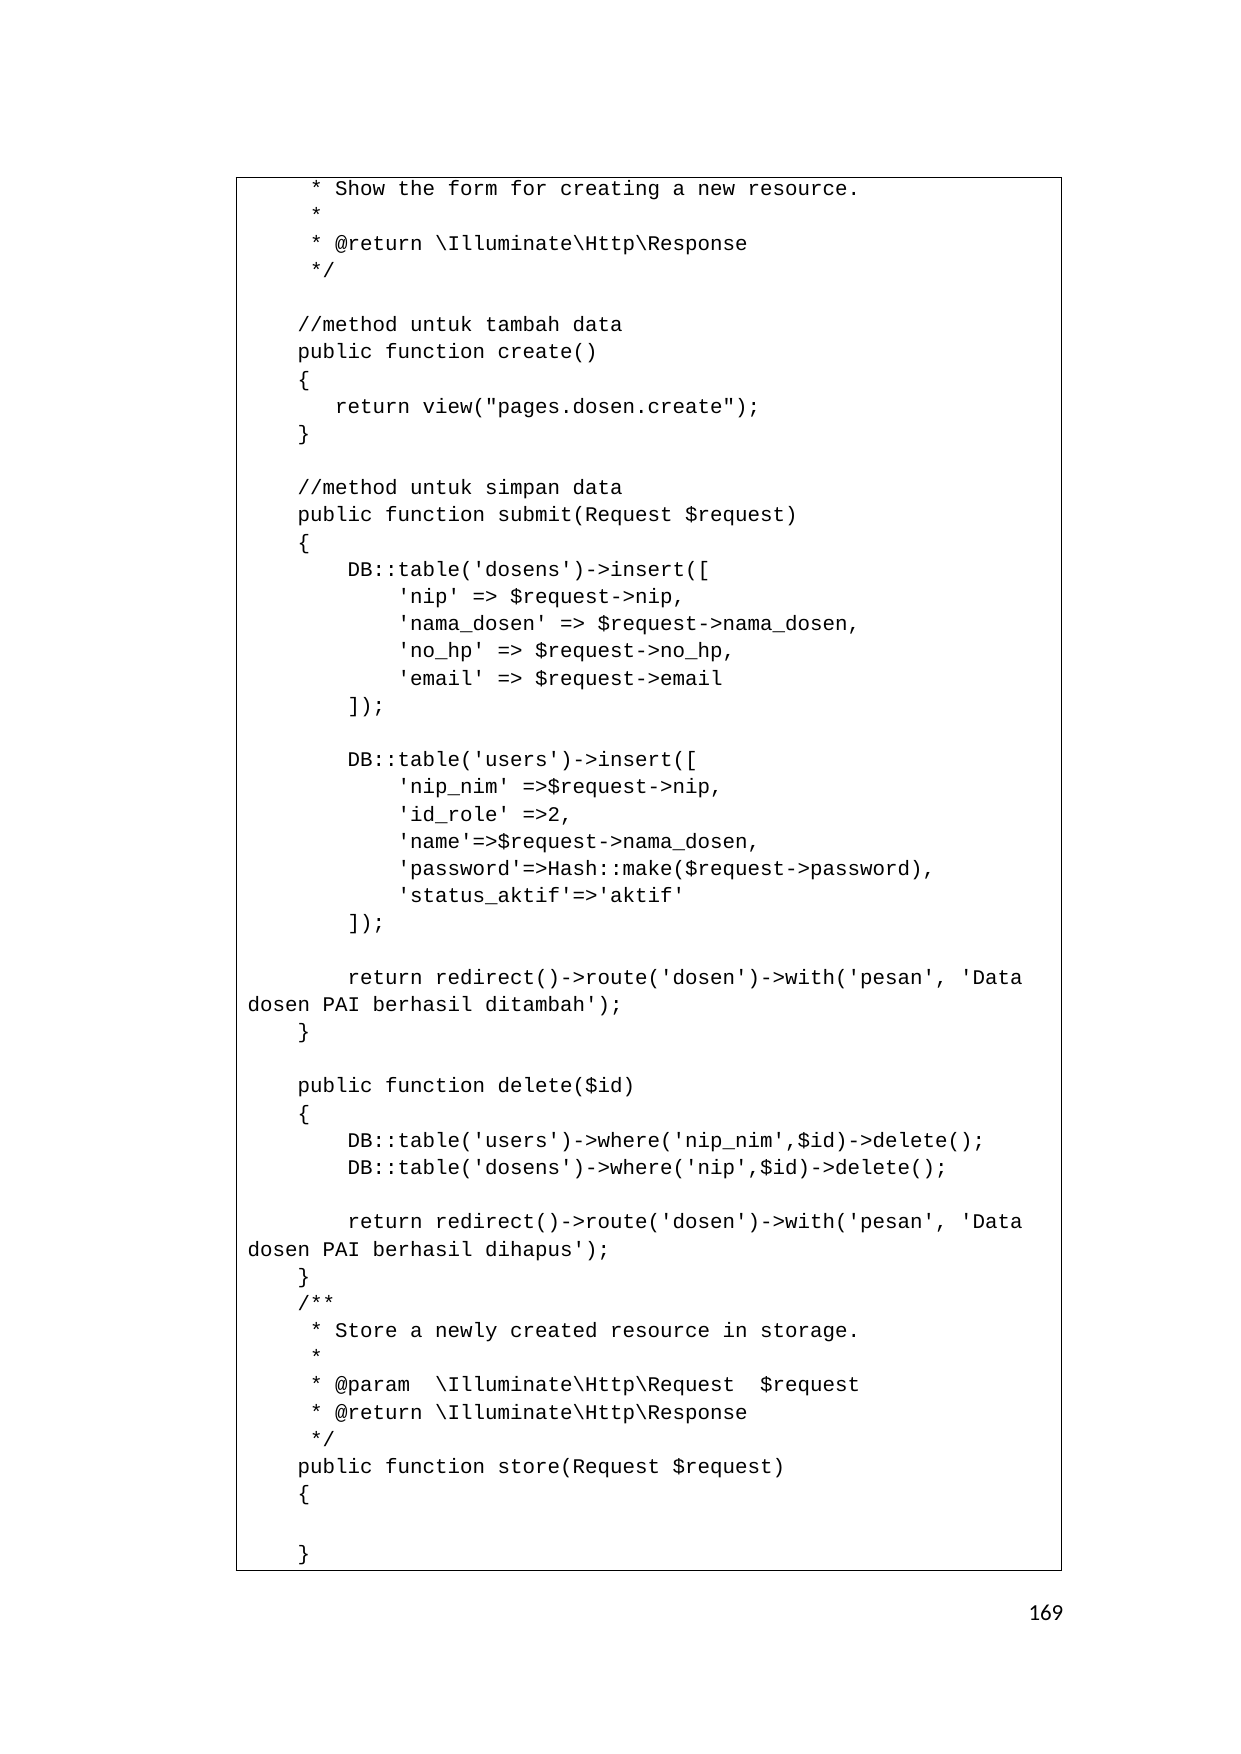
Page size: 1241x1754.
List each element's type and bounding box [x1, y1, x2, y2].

table_header [237, 178, 1061, 1570]
